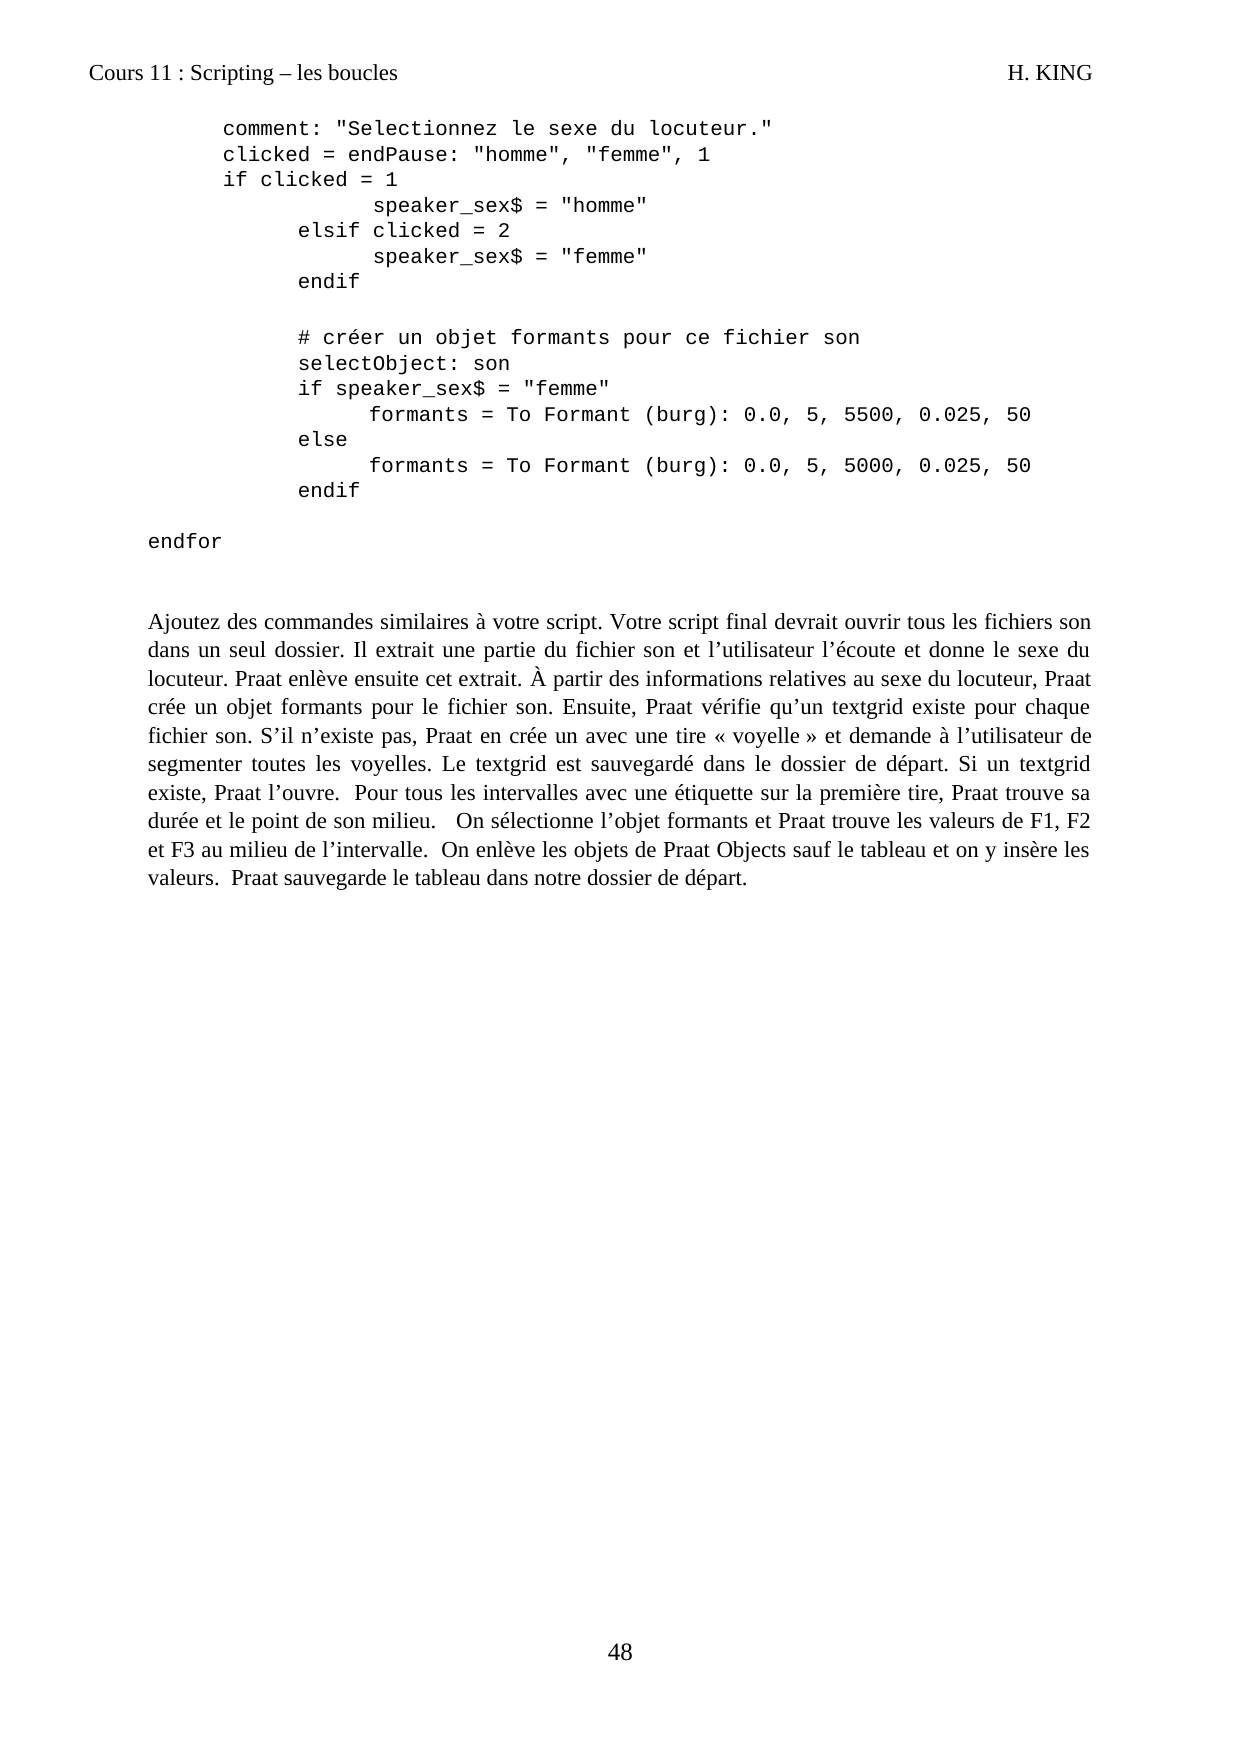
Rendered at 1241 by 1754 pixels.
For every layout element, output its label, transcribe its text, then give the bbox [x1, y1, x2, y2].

text else [223, 429, 1092, 453]
text if clicked = 1 [223, 169, 1092, 193]
text endif [148, 481, 1092, 504]
text selectObject: son [223, 353, 1092, 377]
text clicked = endPause: "homme", "femme", 1 [223, 144, 1092, 167]
text comment: "Selectionnez le sexe du locuteur." [223, 118, 1092, 142]
text # créer un objet formants pour ce fichier son [223, 327, 1092, 351]
text formants = To Formant (burg): 0.0, 5, 5000, 0.025, 50 [368, 455, 1092, 479]
text speaker_sex$ = "femme" [223, 246, 1092, 269]
text Ajoutez des commandes similaires à votre script. Votre script final devrait ouvrir tous les fichiers son dans un seul dossier. Il extrait une partie du fichier son et l’utilisateur l’écoute et donne le sexe du locuteur. Praat enlève ensuite cet extrait. À partir des informations relatives au sexe du locuteur, Praat crée un objet formants pour le fichier son. Ensuite, Praat vérifie qu’un textgrid existe pour chaque fichier son. S’il n’existe pas, Praat en crée un avec une tire « voyelle » et demande à l’utilisateur de segmenter toutes les voyelles. Le textgrid est sauvegardé dans le dossier de départ. Si un textgrid existe, Praat l’ouvre. Pour tous les intervalles avec une étiquette sur la première tire, Praat trouve sa durée et le point de son milieu. On sélectionne l’objet formants et Praat trouve les valeurs de F1, F2 et F3 au milieu de l’intervalle. On enlève les objets de Praat Objects sauf le tableau et on y insère les valeurs. Praat sauvegarde le tableau dans notre dossier de départ. [148, 608, 1092, 890]
text if speaker_sex$ = "femme" [223, 378, 1092, 402]
text formants = To Formant (burg): 0.0, 5, 5500, 0.025, 50 [368, 404, 1092, 428]
text speaker_sex$ = "homme" [223, 195, 1092, 218]
text elsif clicked = 2 [223, 220, 1092, 244]
text endif [223, 271, 1092, 295]
text endfor [148, 532, 1092, 555]
